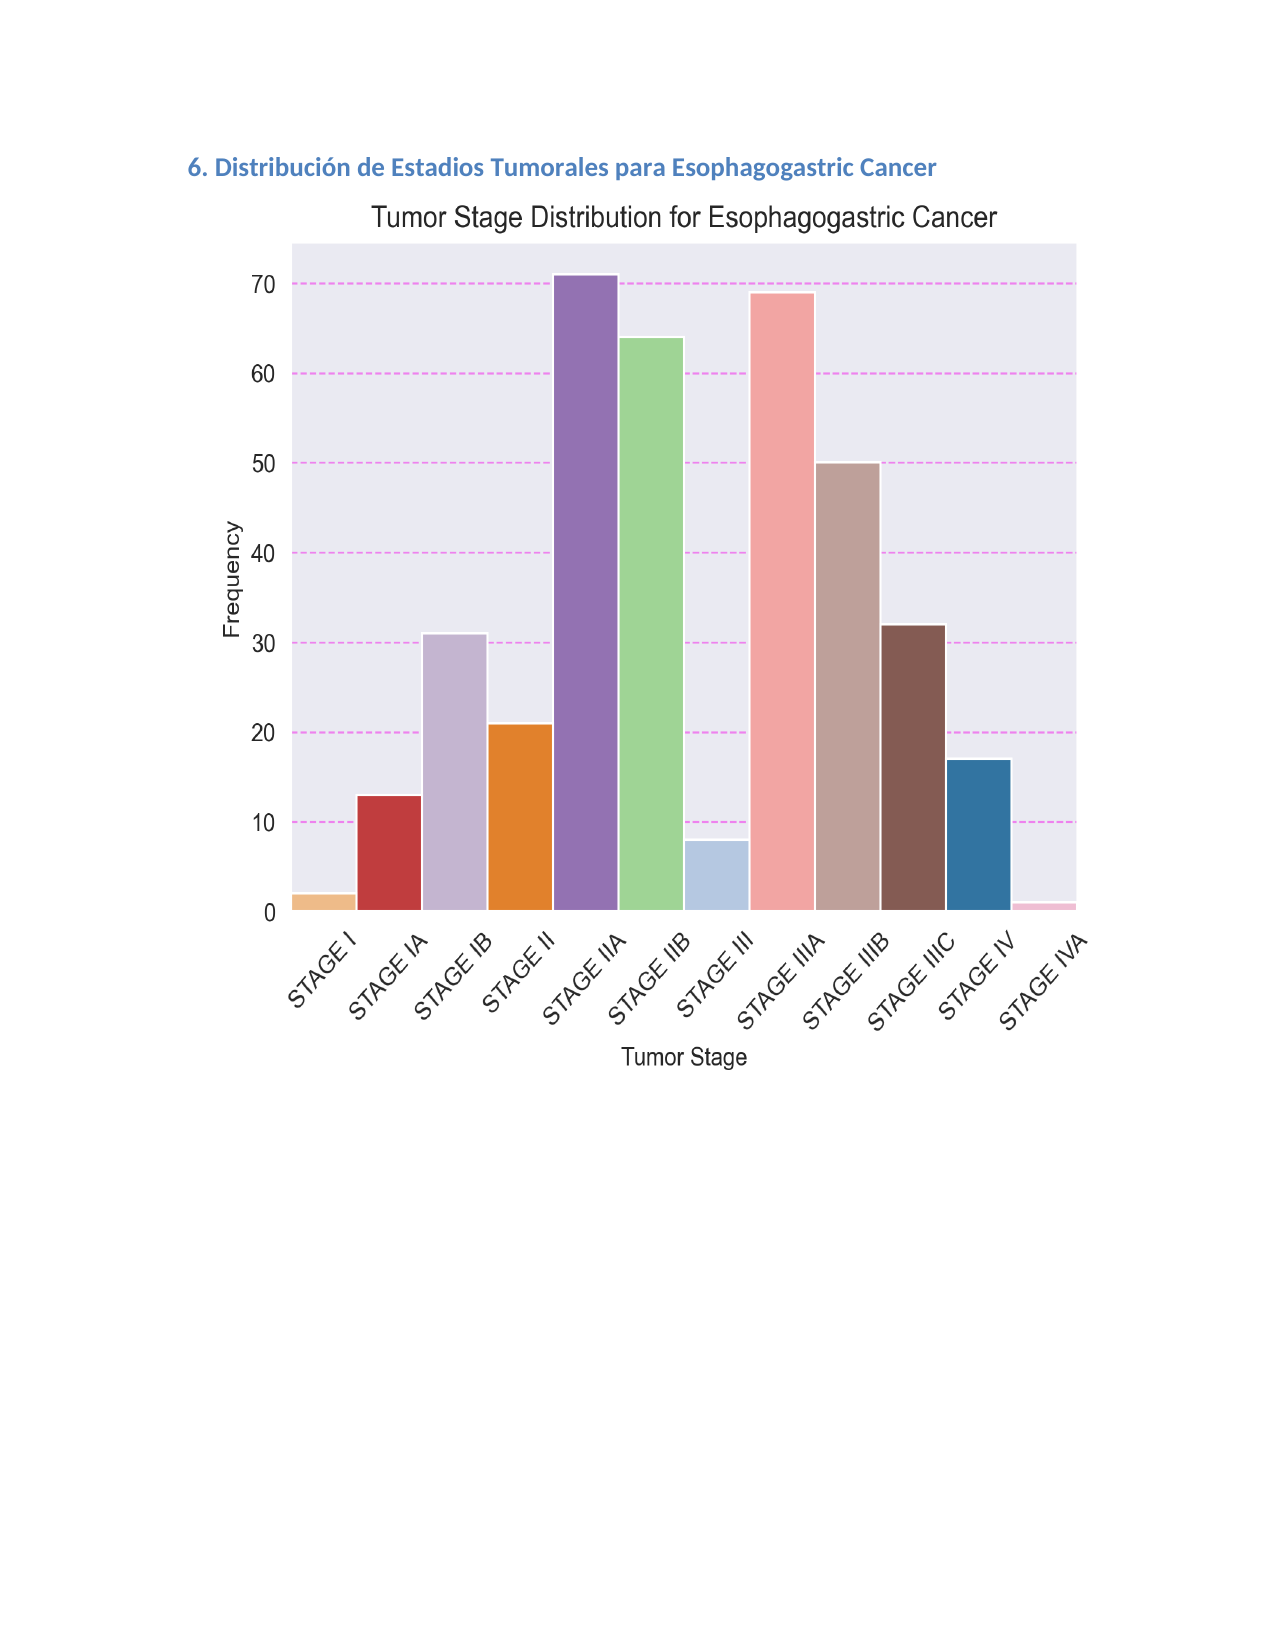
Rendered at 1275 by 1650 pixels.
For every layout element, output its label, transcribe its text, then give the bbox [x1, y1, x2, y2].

subtitle 6. Distribución de Estadios Tumorales para Esophagogastric Cancer [187, 150, 1087, 183]
picture [206, 187, 1107, 1088]
